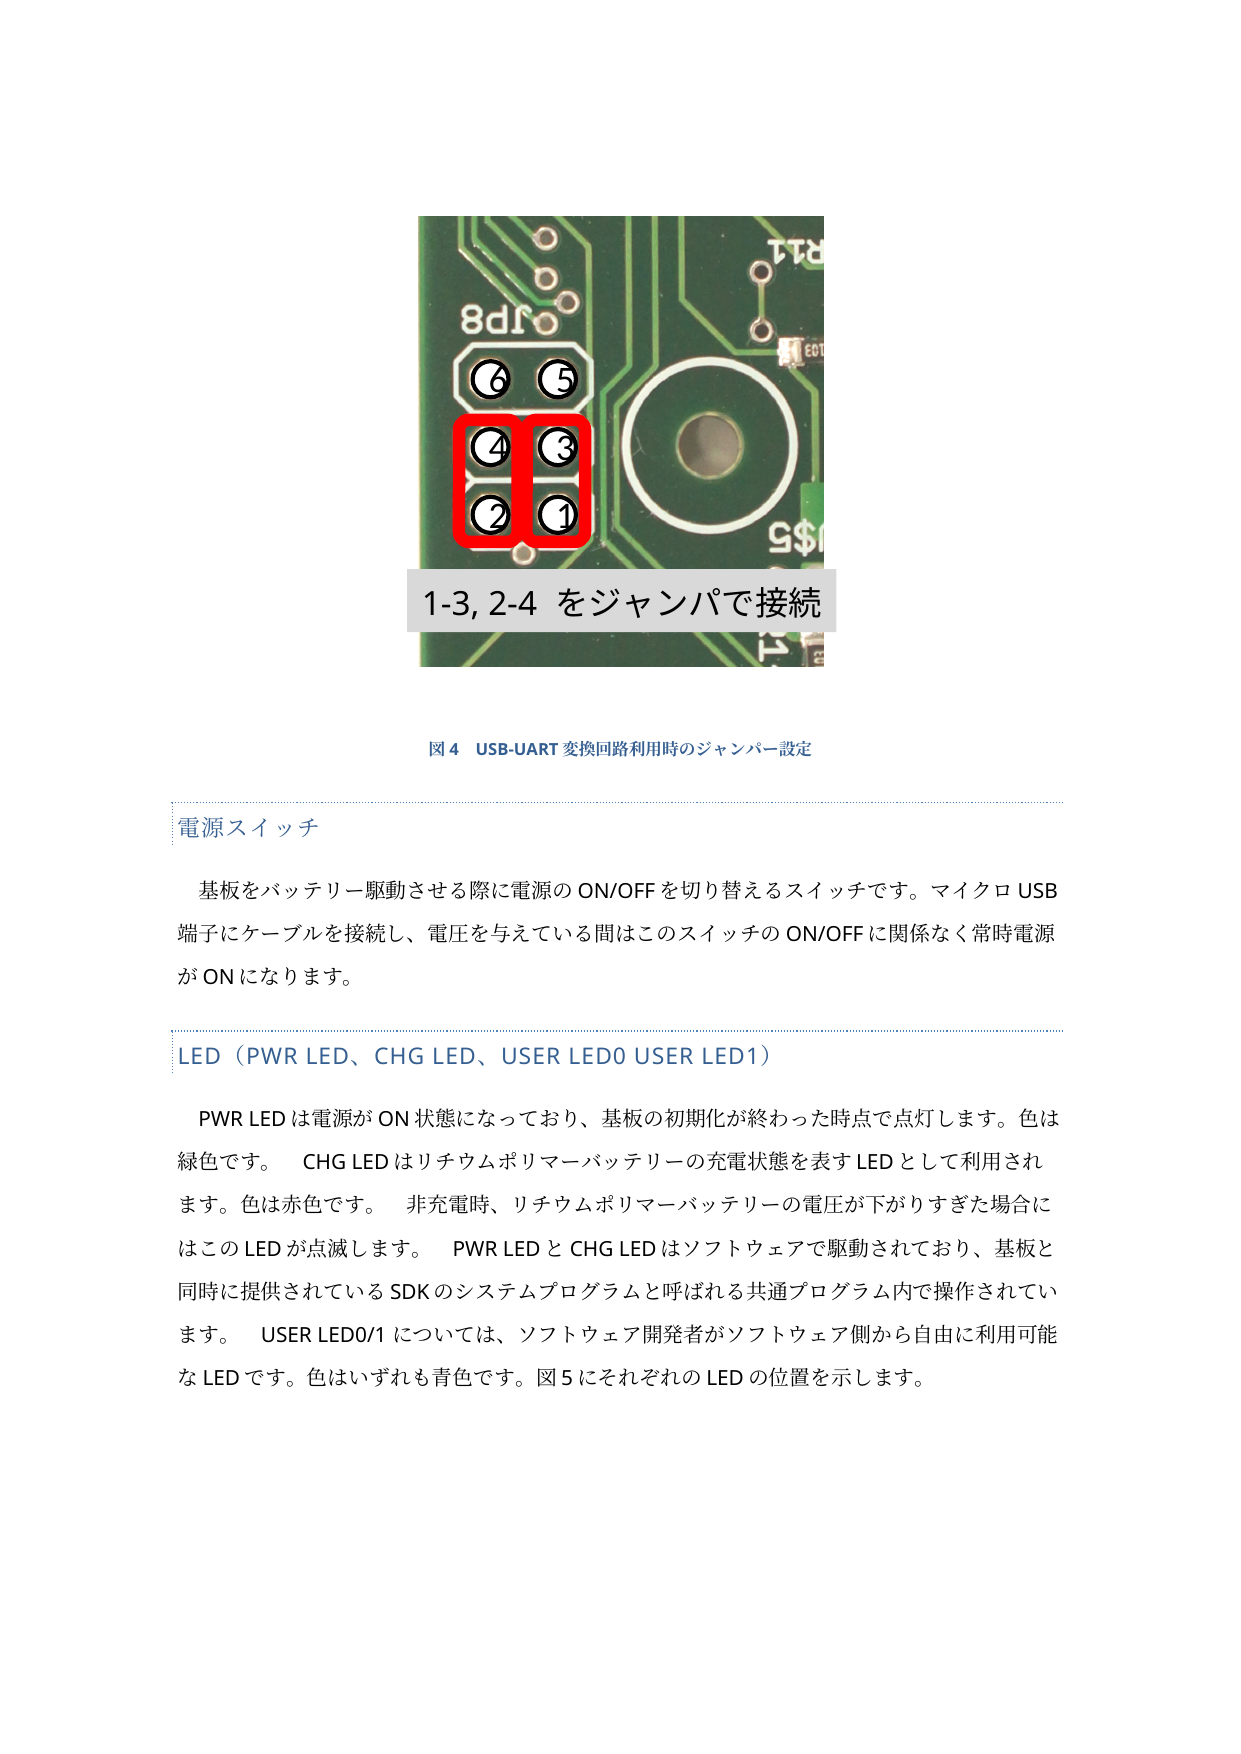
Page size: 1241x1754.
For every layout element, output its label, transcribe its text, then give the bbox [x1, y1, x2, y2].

text PWR LEDは電源がON状態になっており、基板の初期化が終わった時点で点灯します。色は緑色です。 CHG LEDはリチウムポリマーバッテリーの充電状態を表すLEDとして利用されます。色は赤色です。 非充電時、リチウムポリマーバッテリーの電圧が下がりすぎた場合にはこのLEDが点滅します。 PWR LEDとCHG LEDはソフトウェアで駆動されており、基板と同時に提供されているSDKのシステムプログラムと呼ばれる共通プログラム内で操作されています。 USER LED0/1 については、ソフトウェア開発者がソフトウェア側から自由に利用可能なLEDです。色はいずれも青色です。図5にそれぞれのLEDの位置を示します。 [177, 1099, 1063, 1395]
subtitle 電源スイッチ [171, 802, 1063, 845]
text 図 4 USB-UART変換回路利用時のジャンパー設定 [177, 729, 1063, 767]
subtitle LED（PWR LED、CHG LED、USER LED0 USER LED1） [171, 1030, 1063, 1073]
text 基板をバッテリー駆動させる際に電源のON/OFFを切り替えるスイッチです。マイクロUSB端子にケーブルを接続し、電圧を与えている間はこのスイッチのON/OFFに関係なく常時電源がONになります。 [177, 871, 1063, 994]
